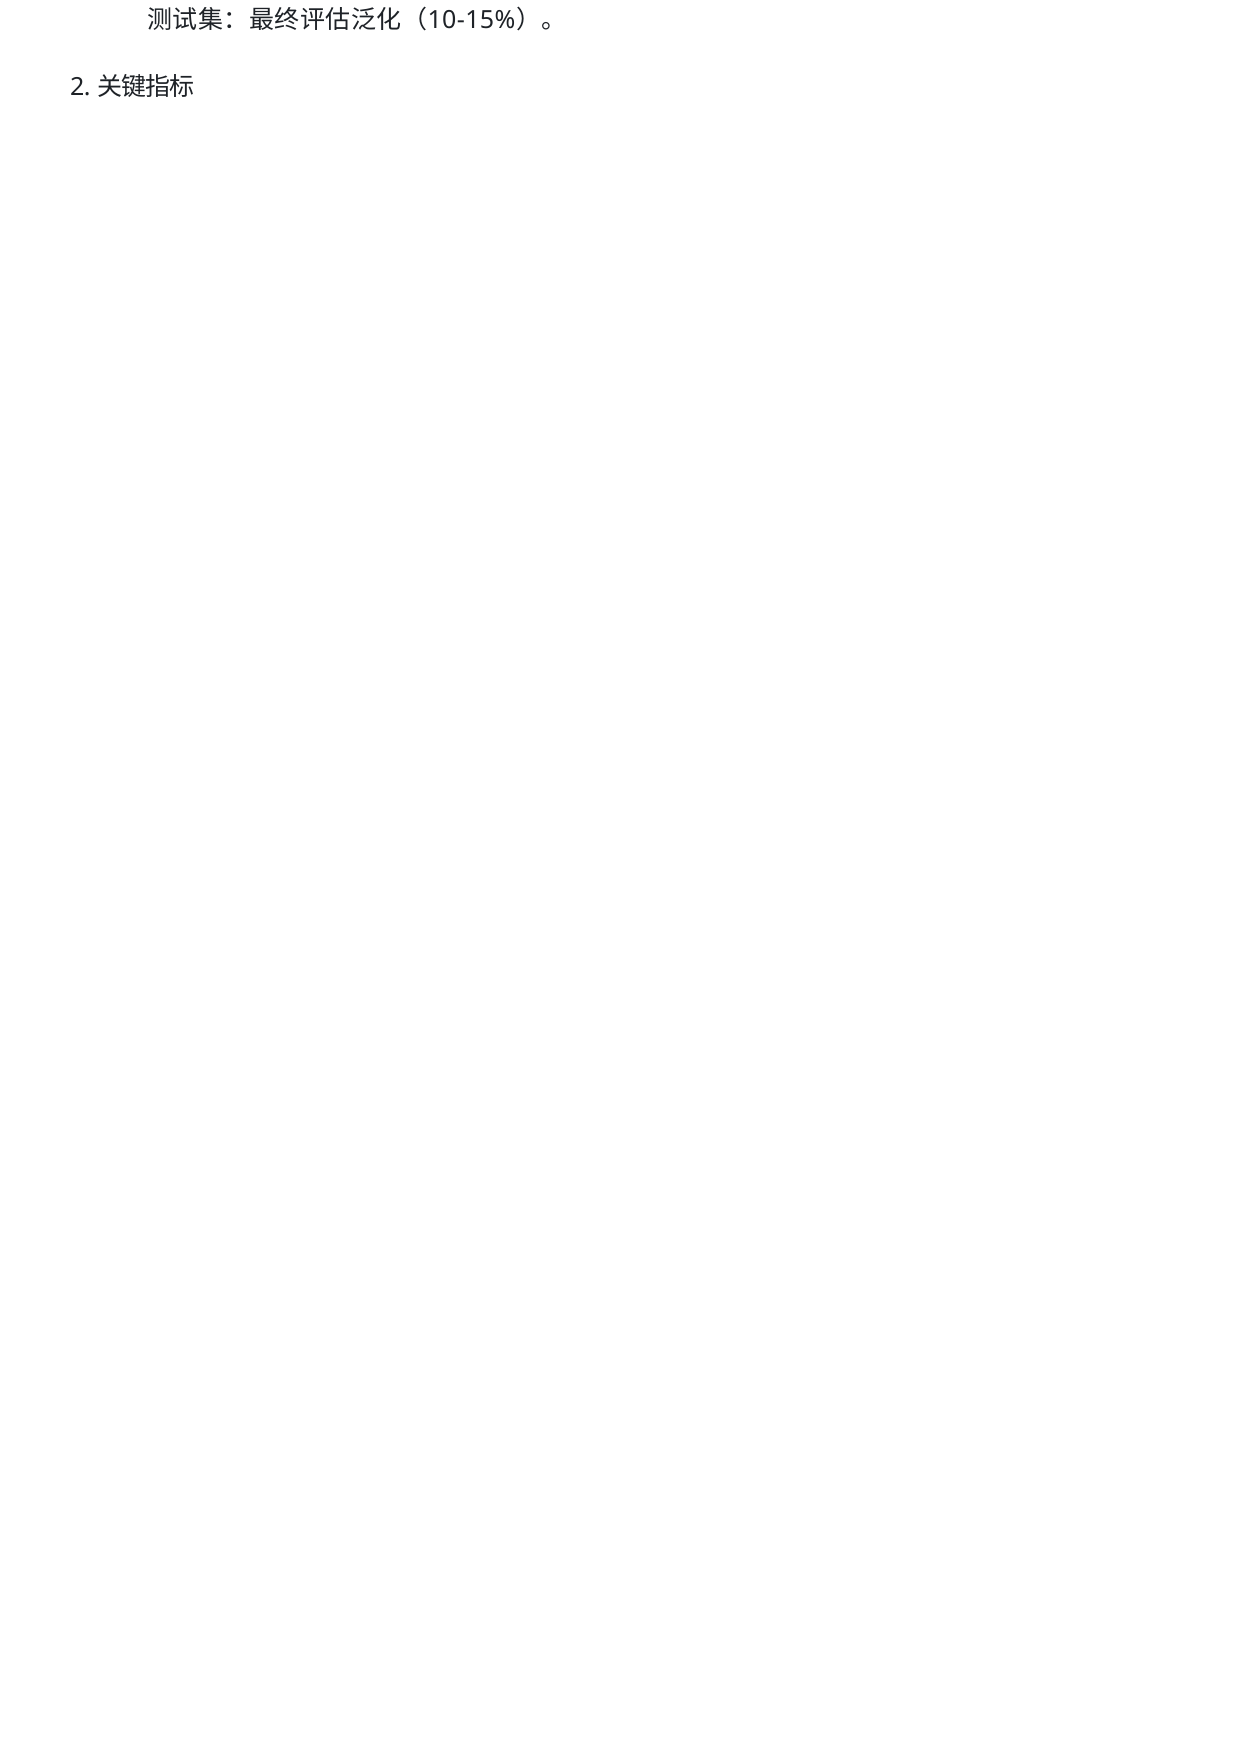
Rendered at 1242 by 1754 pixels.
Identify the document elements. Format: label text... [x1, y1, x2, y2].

text 测试集：最终评估泛化（10-15%）。 [147, 0, 1241, 36]
text 2. 关键指标 [70, 66, 1241, 102]
